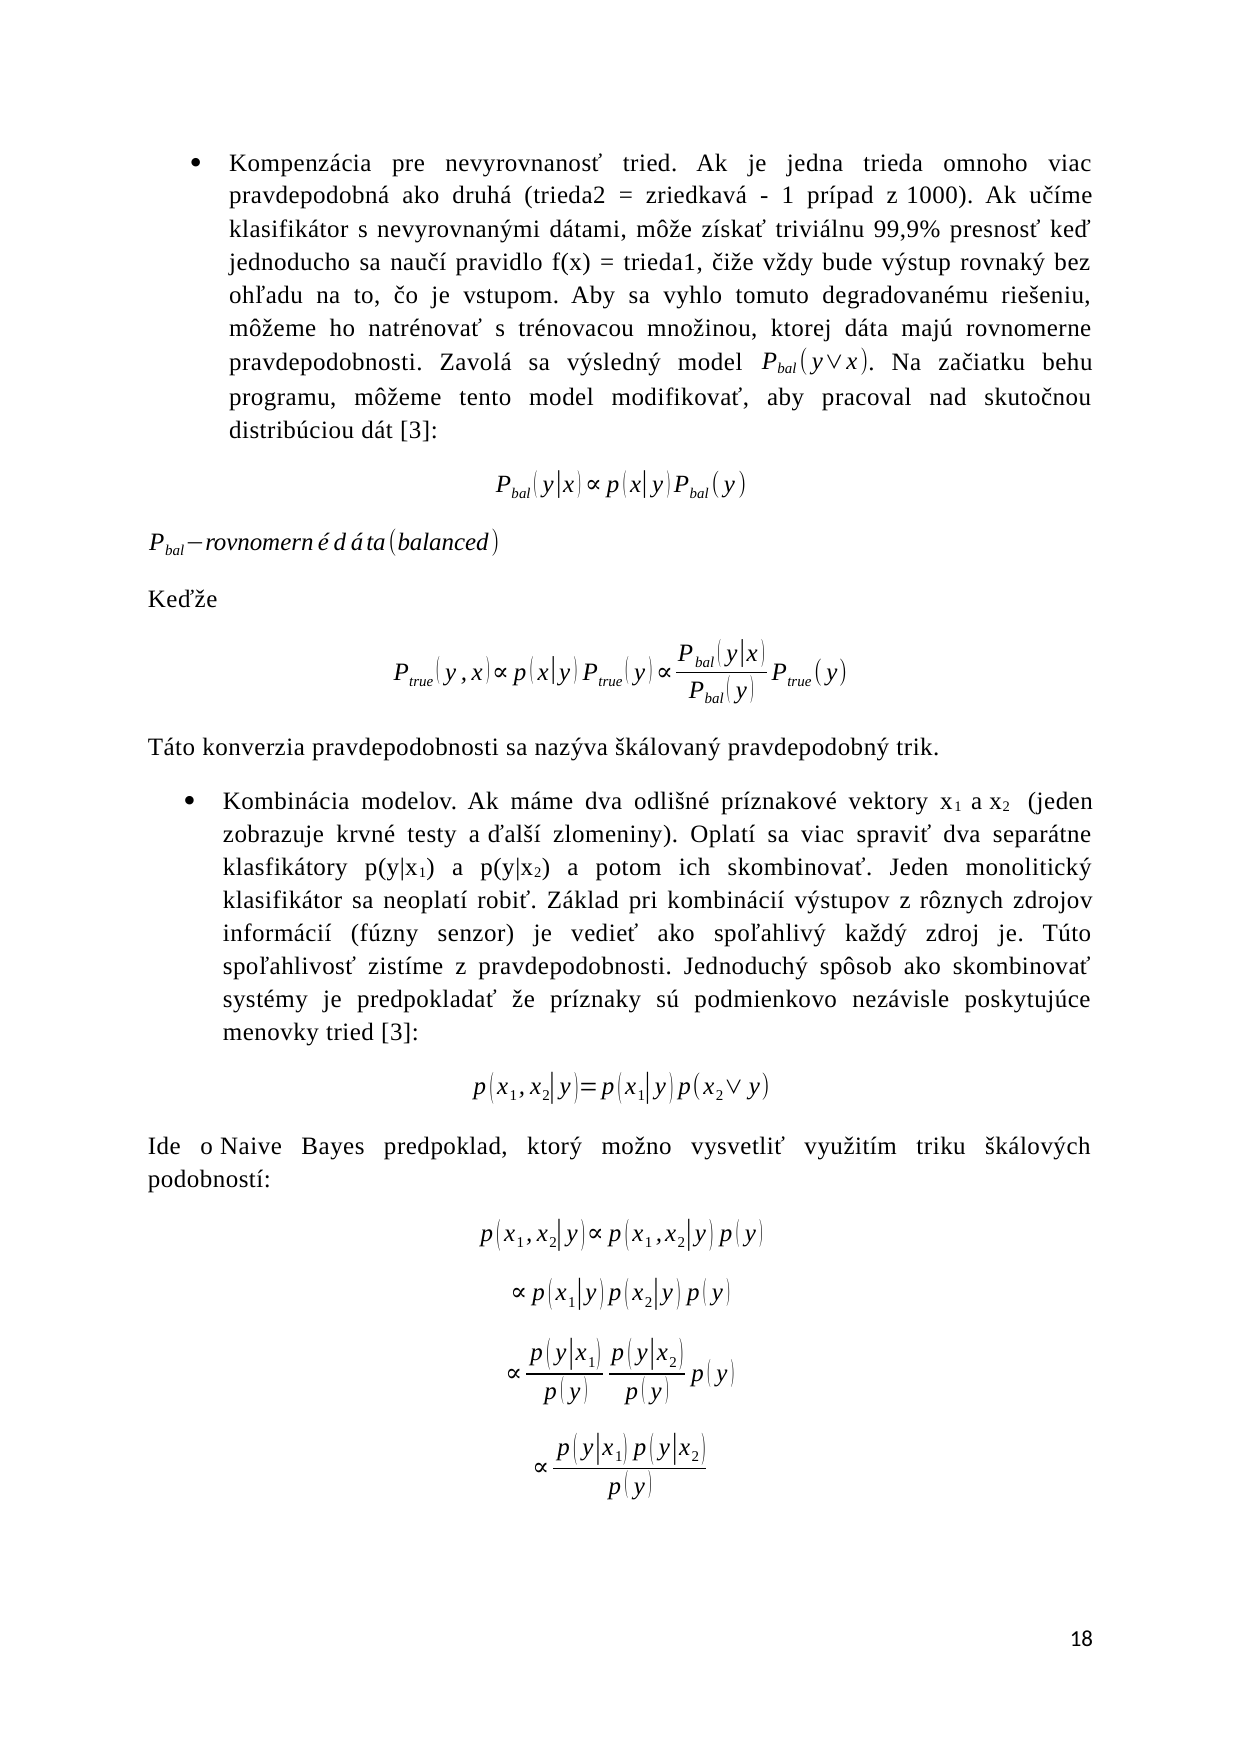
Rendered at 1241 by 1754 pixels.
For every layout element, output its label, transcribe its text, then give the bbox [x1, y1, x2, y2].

text Keďže [148, 584, 1093, 613]
text Ide o Naive Bayes predpoklad, ktorý možno vysvetliť využitím triku škálových podobností: [148, 1131, 1093, 1193]
list Kompenzácia pre nevyrovnanosť tried. Ak je jedna trieda omnoho viac pravdepodobná ako druhá (trieda2 = zriedkavá - 1 prípad z 1000). Ak učíme klasifikátor s nevyrovnanými dátami, môže získať triviálnu 99,9% presnosť keď jednoducho sa naučí pravidlo f(x) = trieda1, čiže vždy bude výstup rovnaký bez ohľadu na to, čo je vstupom. Aby sa vyhlo tomuto degradovanému riešeniu, môžeme ho natrénovať s trénovacou množinou, ktorej dáta majú rovnomerne pravdepodobnosti. Zavolá sa výsledný model . Na začiatku behu programu, môžeme tento model modifikovať, aby pracoval nad skutočnou distribúciou dát [3]: [191, 148, 1093, 444]
list Kombinácia modelov. Ak máme dva odlišné príznakové vektory x1 a x2 (jeden zobrazuje krvné testy a ďalší zlomeniny). Oplatí sa viac spraviť dva separátne klasfikátory p(y|x1) a p(y|x2) a potom ich skombinovať. Jeden monolitický klasifikátor sa neoplatí robiť. Základ pri kombinácií výstupov z rôznych zdrojov informácií (fúzny senzor) je vedieť ako spoľahlivý každý zdroj je. Túto spoľahlivosť zistíme z pravdepodobnosti. Jednoduchý spôsob ako skombinovať systémy je predpokladať že príznaky sú podmienkovo nezávisle poskytujúce menovky tried [3]: [185, 786, 1093, 1046]
text Táto konverzia pravdepodobnosti sa nazýva škálovaný pravdepodobný trik. [148, 732, 1093, 761]
